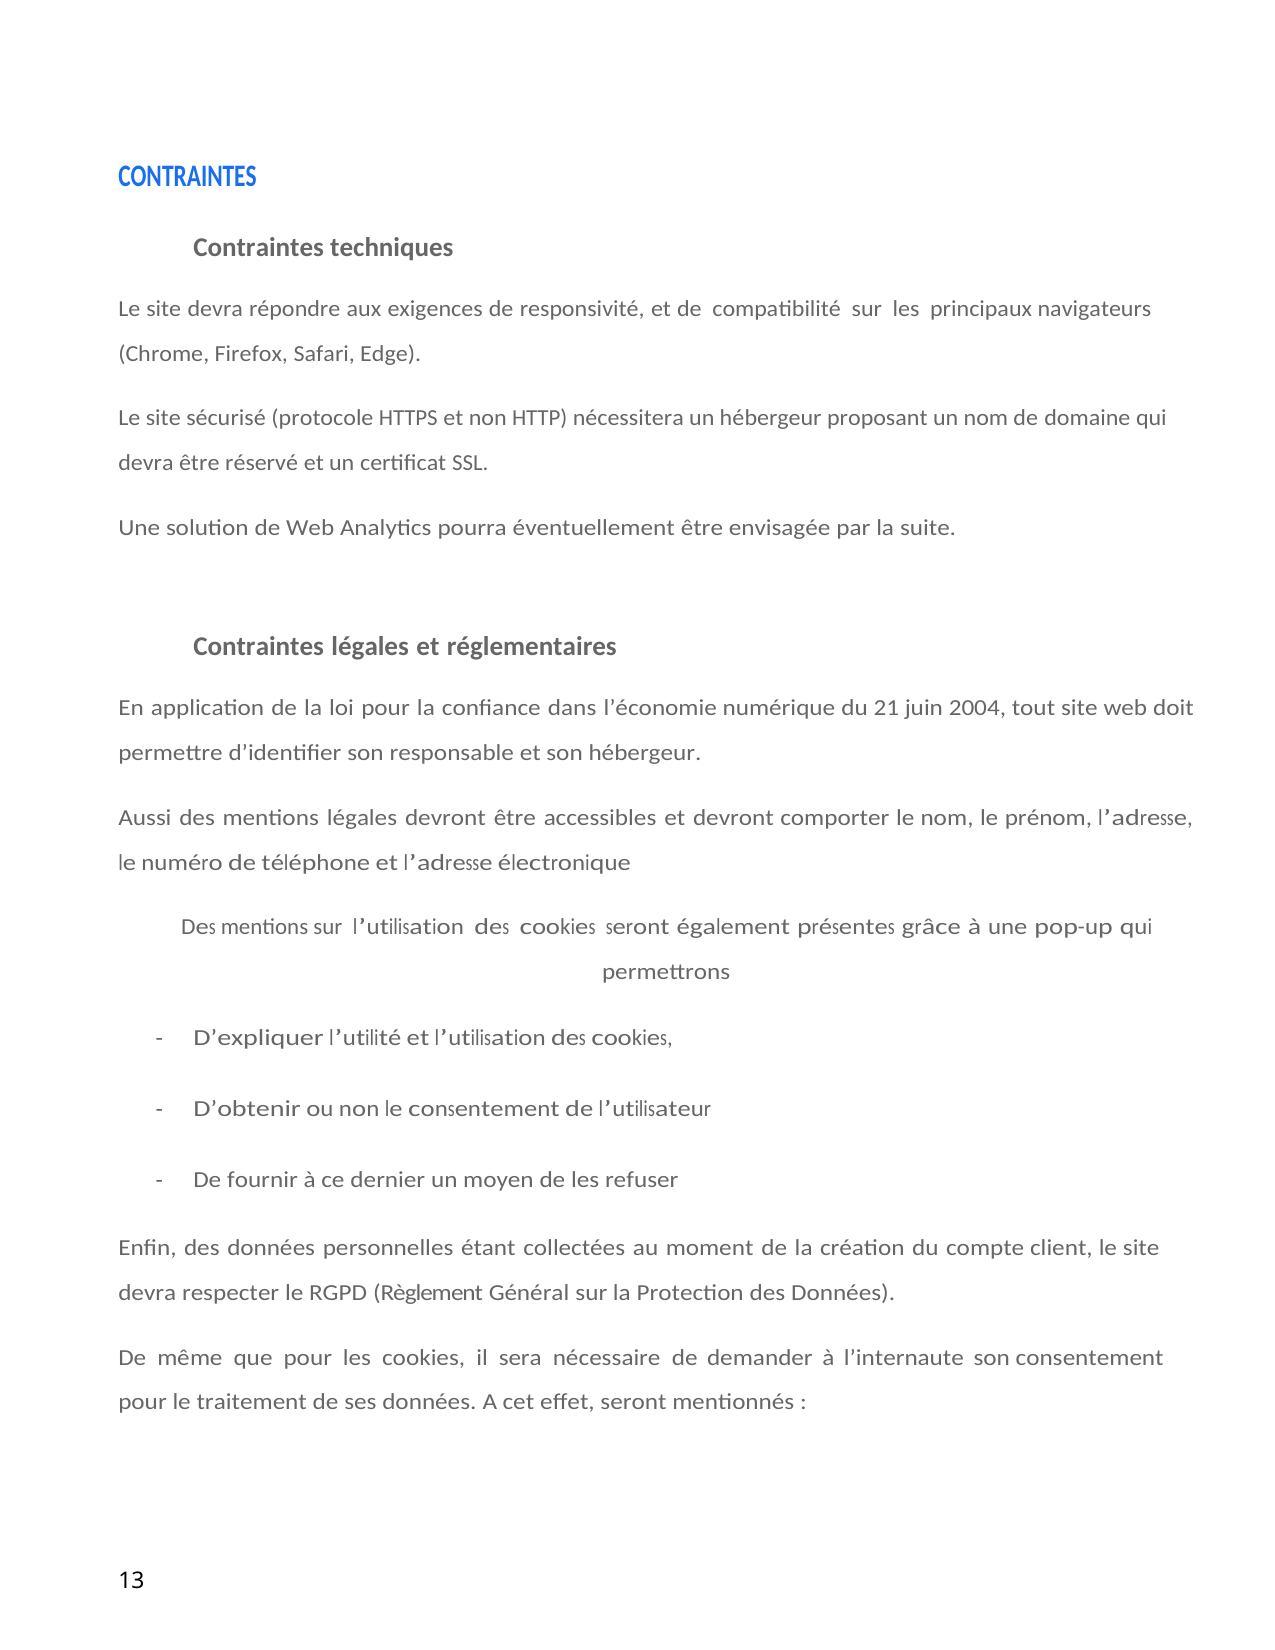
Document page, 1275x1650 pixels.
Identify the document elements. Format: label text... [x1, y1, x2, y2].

list D’expliquer l’utilité et l’utilisation des cookies, [155, 1021, 1214, 1052]
list De fournir à ce dernier un moyen de les refuser [155, 1163, 1214, 1194]
text Le site sécurisé (protocole HTTPS et non HTTP) nécessitera un hébergeur proposant un nom de domaine qui devra être réservé et un certificat SSL. [118, 403, 1214, 476]
subtitle Contraintes techniques [193, 230, 1214, 263]
list D’obtenir ou non le consentement de l’utilisateur [155, 1092, 1214, 1123]
subtitle Contraintes légales et réglementaires [193, 629, 1214, 662]
text Une solution de Web Analytics pourra éventuellement être envisagée par la suite. [118, 513, 1214, 541]
text Le site devra répondre aux exigences de responsivité, et de compatibilité sur les principaux navigateurs (Chrome, Firefox, Safari, Edge). [118, 294, 1214, 367]
text De même que pour les cookies, il sera nécessaire de demander à l’internaute son consentement pour le traitement de ses données. A cet effet, seront mentionnés : [118, 1343, 1214, 1415]
text Aussi des mentions légales devront être accessibles et devront comporter le nom, le prénom, l’adresse, le numéro de téléphone et l’adresse électronique [118, 803, 1214, 876]
text Enfin, des données personnelles étant collectées au moment de la création du compte client, le site devra respecter le RGPD (Règlement Général sur la Protection des Données). [118, 1233, 1181, 1306]
text En application de la loi pour la confiance dans l’économie numérique du 21 juin 2004, tout site web doit permettre d’identifier son responsable et son hébergeur. [118, 693, 1214, 766]
text Des mentions sur l’utilisation des cookies seront également présentes grâce à une pop-up qui permettrons [118, 912, 1214, 985]
subtitle CONTRAINTES [118, 156, 1214, 194]
